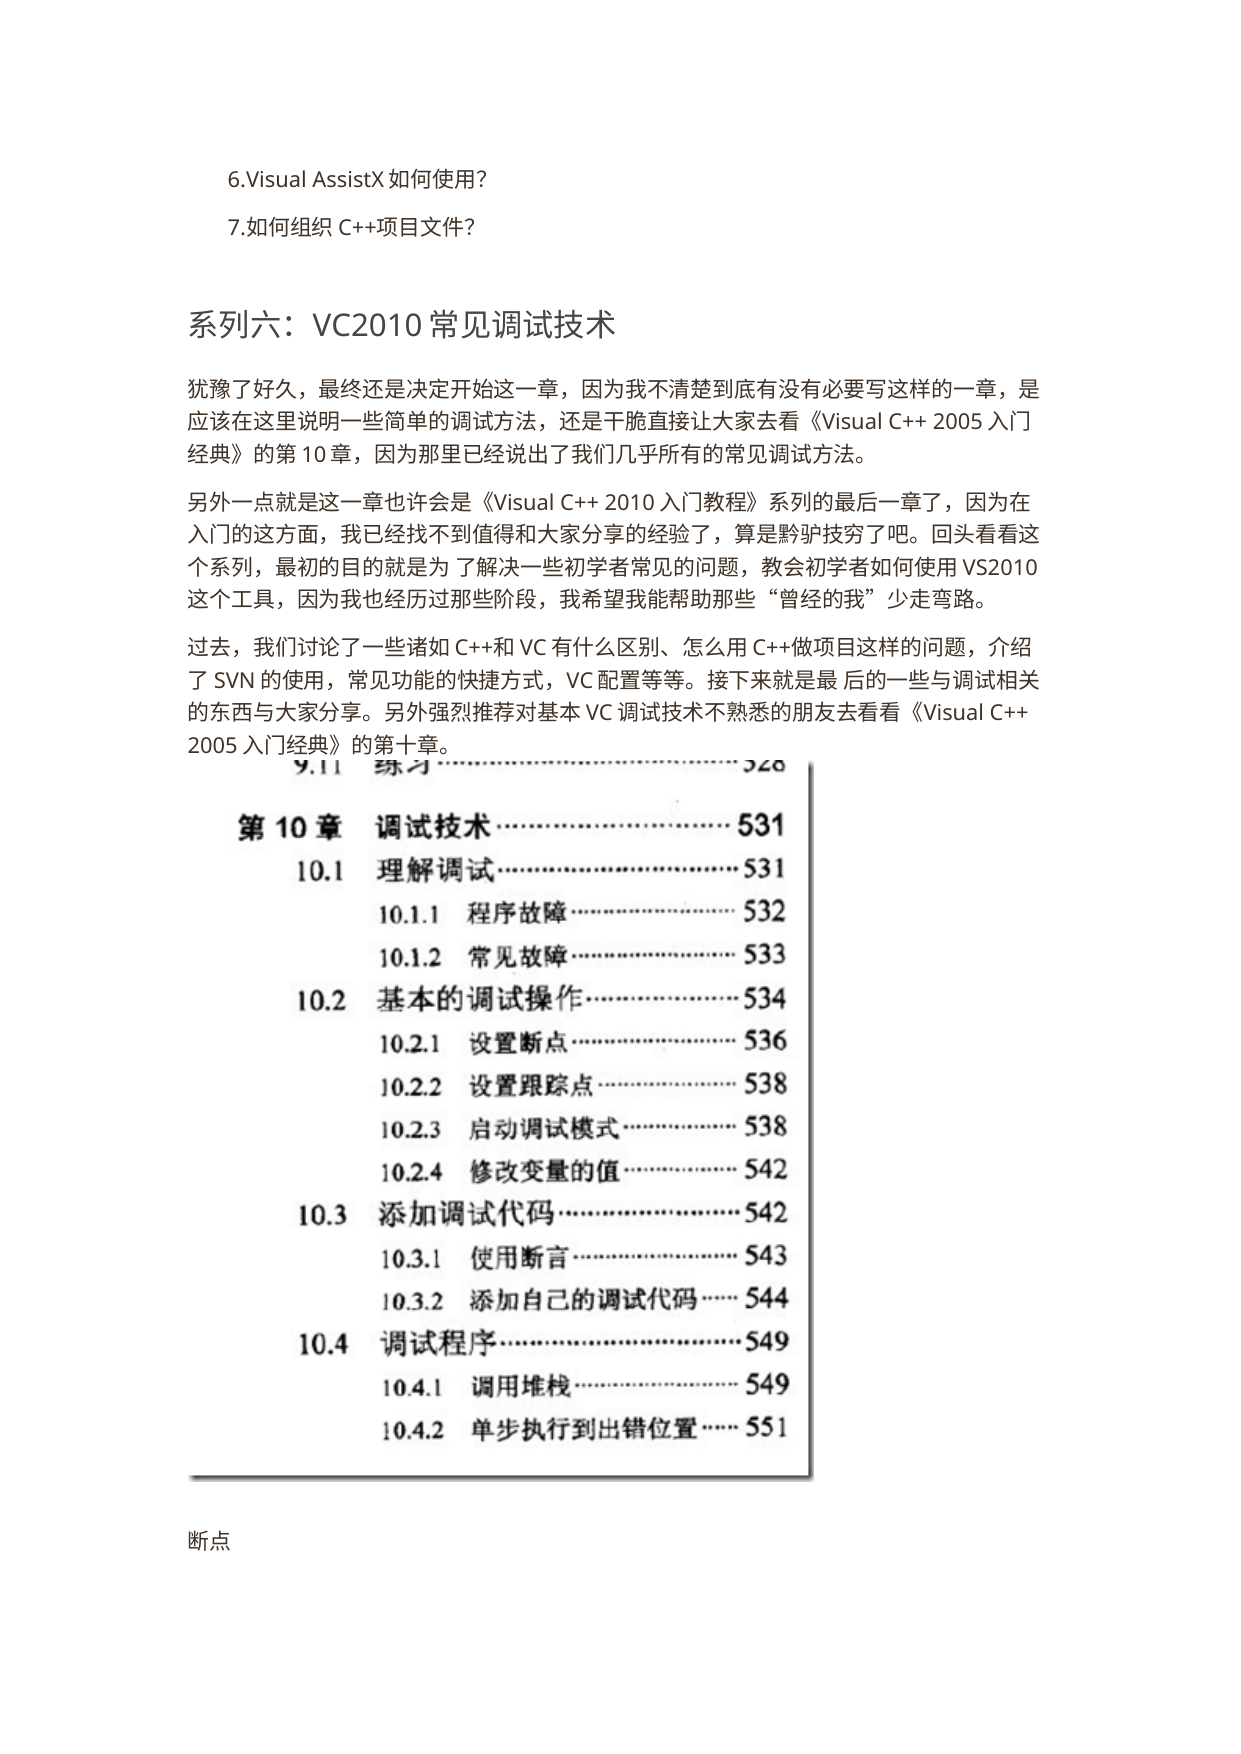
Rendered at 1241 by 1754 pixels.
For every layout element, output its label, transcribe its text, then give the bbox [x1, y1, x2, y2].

text 7.如何组织C++项目文件？ [187, 210, 1053, 243]
text 另外一点就是这一章也许会是《Visual C++ 2010入门教程》系列的最后一章了，因为在入门的这方面，我已经找不到值得和大家分享的经验了，算是黔驴技穷了吧。回头看看这个系列，最初的目的就是为 了解决一些初学者常见的问题，教会初学者如何使用VS2010这个工具，因为我也经历过那些阶段，我希望我能帮助那些“曾经的我”少走弯路。 [187, 484, 1053, 614]
text 犹豫了好久，最终还是决定开始这一章，因为我不清楚到底有没有必要写这样的一章，是应该在这里说明一些简单的调试方法，还是干脆直接让大家去看《Visual C++ 2005入门经典》的第10章，因为那里已经说出了我们几乎所有的常见调试方法。 [187, 371, 1053, 469]
picture [187, 760, 814, 1482]
text 6.Visual AssistX如何使用？ [187, 162, 1053, 194]
text 系列六：VC2010常见调试技术 [187, 291, 1053, 356]
text 断点 [187, 1523, 1053, 1556]
